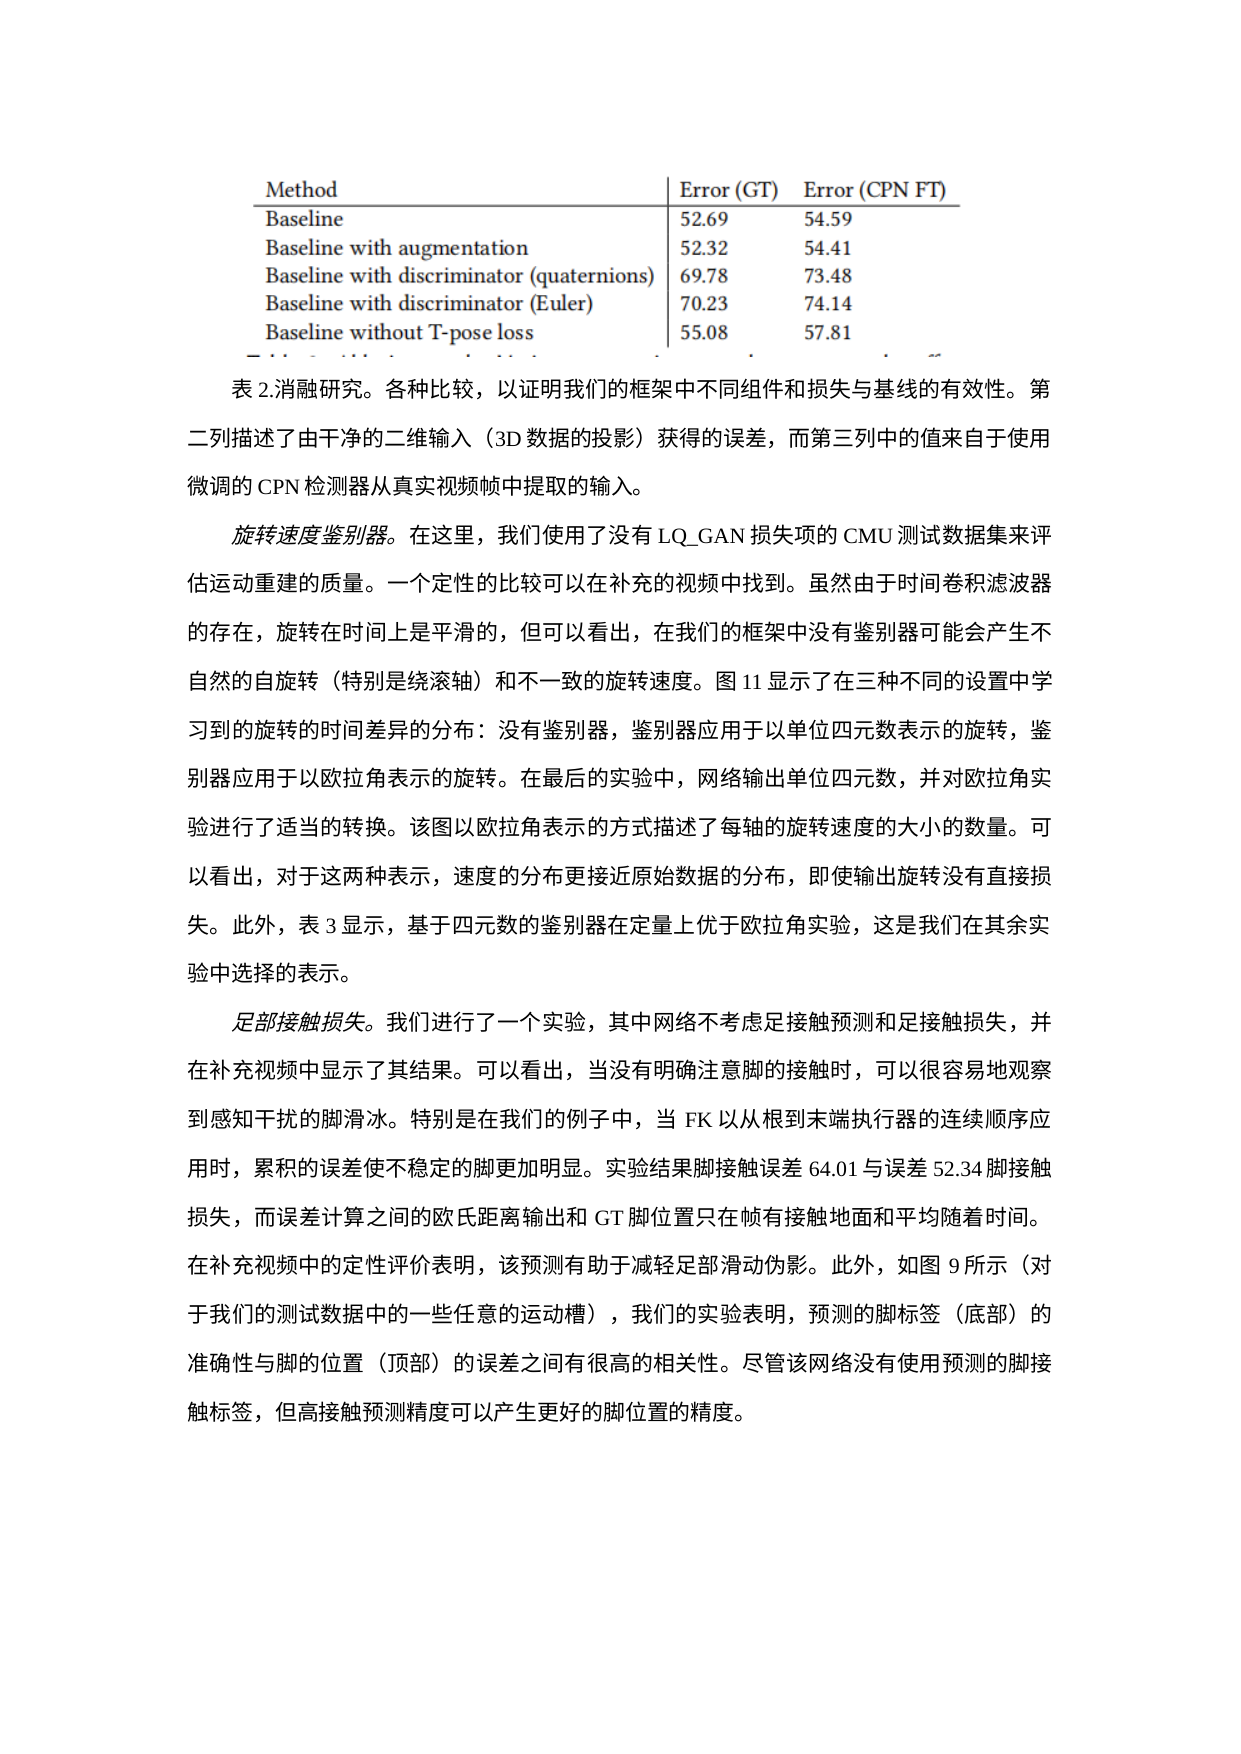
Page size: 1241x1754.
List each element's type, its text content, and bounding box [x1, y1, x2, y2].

picture [237, 163, 978, 357]
text 足部接触损失。我们进行了一个实验，其中网络不考虑足接触预测和足接触损失，并在补充视频中显示了其结果。可以看出，当没有明确注意脚的接触时，可以很容易地观察到感知干扰的脚滑冰。特别是在我们的例子中，当FK以从根到末端执行器的连续顺序应用时，累积的误差使不稳定的脚更加明显。实验结果脚接触误差64.01与误差52.34脚接触损失，而误差计算之间的欧氏距离输出和GT脚位置只在帧有接触地面和平均随着时间。在补充视频中的定性评价表明，该预测有助于减轻足部滑动伪影。此外，如图9所示（对于我们的测试数据中的一些任意的运动槽），我们的实验表明，预测的脚标签（底部）的准确性与脚的位置（顶部）的误差之间有很高的相关性。尽管该网络没有使用预测的脚接触标签，但高接触预测精度可以产生更好的脚位置的精度。 [187, 1004, 1053, 1427]
text 旋转速度鉴别器。在这里，我们使用了没有LQ_GAN损失项的CMU测试数据集来评估运动重建的质量。一个定性的比较可以在补充的视频中找到。虽然由于时间卷积滤波器的存在，旋转在时间上是平滑的，但可以看出，在我们的框架中没有鉴别器可能会产生不自然的自旋转（特别是绕滚轴）和不一致的旋转速度。图11显示了在三种不同的设置中学习到的旋转的时间差异的分布：没有鉴别器，鉴别器应用于以单位四元数表示的旋转，鉴别器应用于以欧拉角表示的旋转。在最后的实验中，网络输出单位四元数，并对欧拉角实验进行了适当的转换。该图以欧拉角表示的方式描述了每轴的旋转速度的大小的数量。可以看出，对于这两种表示，速度的分布更接近原始数据的分布，即使输出旋转没有直接损失。此外，表3显示，基于四元数的鉴别器在定量上优于欧拉角实验，这是我们在其余实验中选择的表示。 [187, 517, 1053, 988]
text 表2.消融研究。各种比较，以证明我们的框架中不同组件和损失与基线的有效性。第二列描述了由干净的二维输入（3D数据的投影）获得的误差，而第三列中的值来自于使用微调的CPN检测器从真实视频帧中提取的输入。 [187, 371, 1053, 501]
